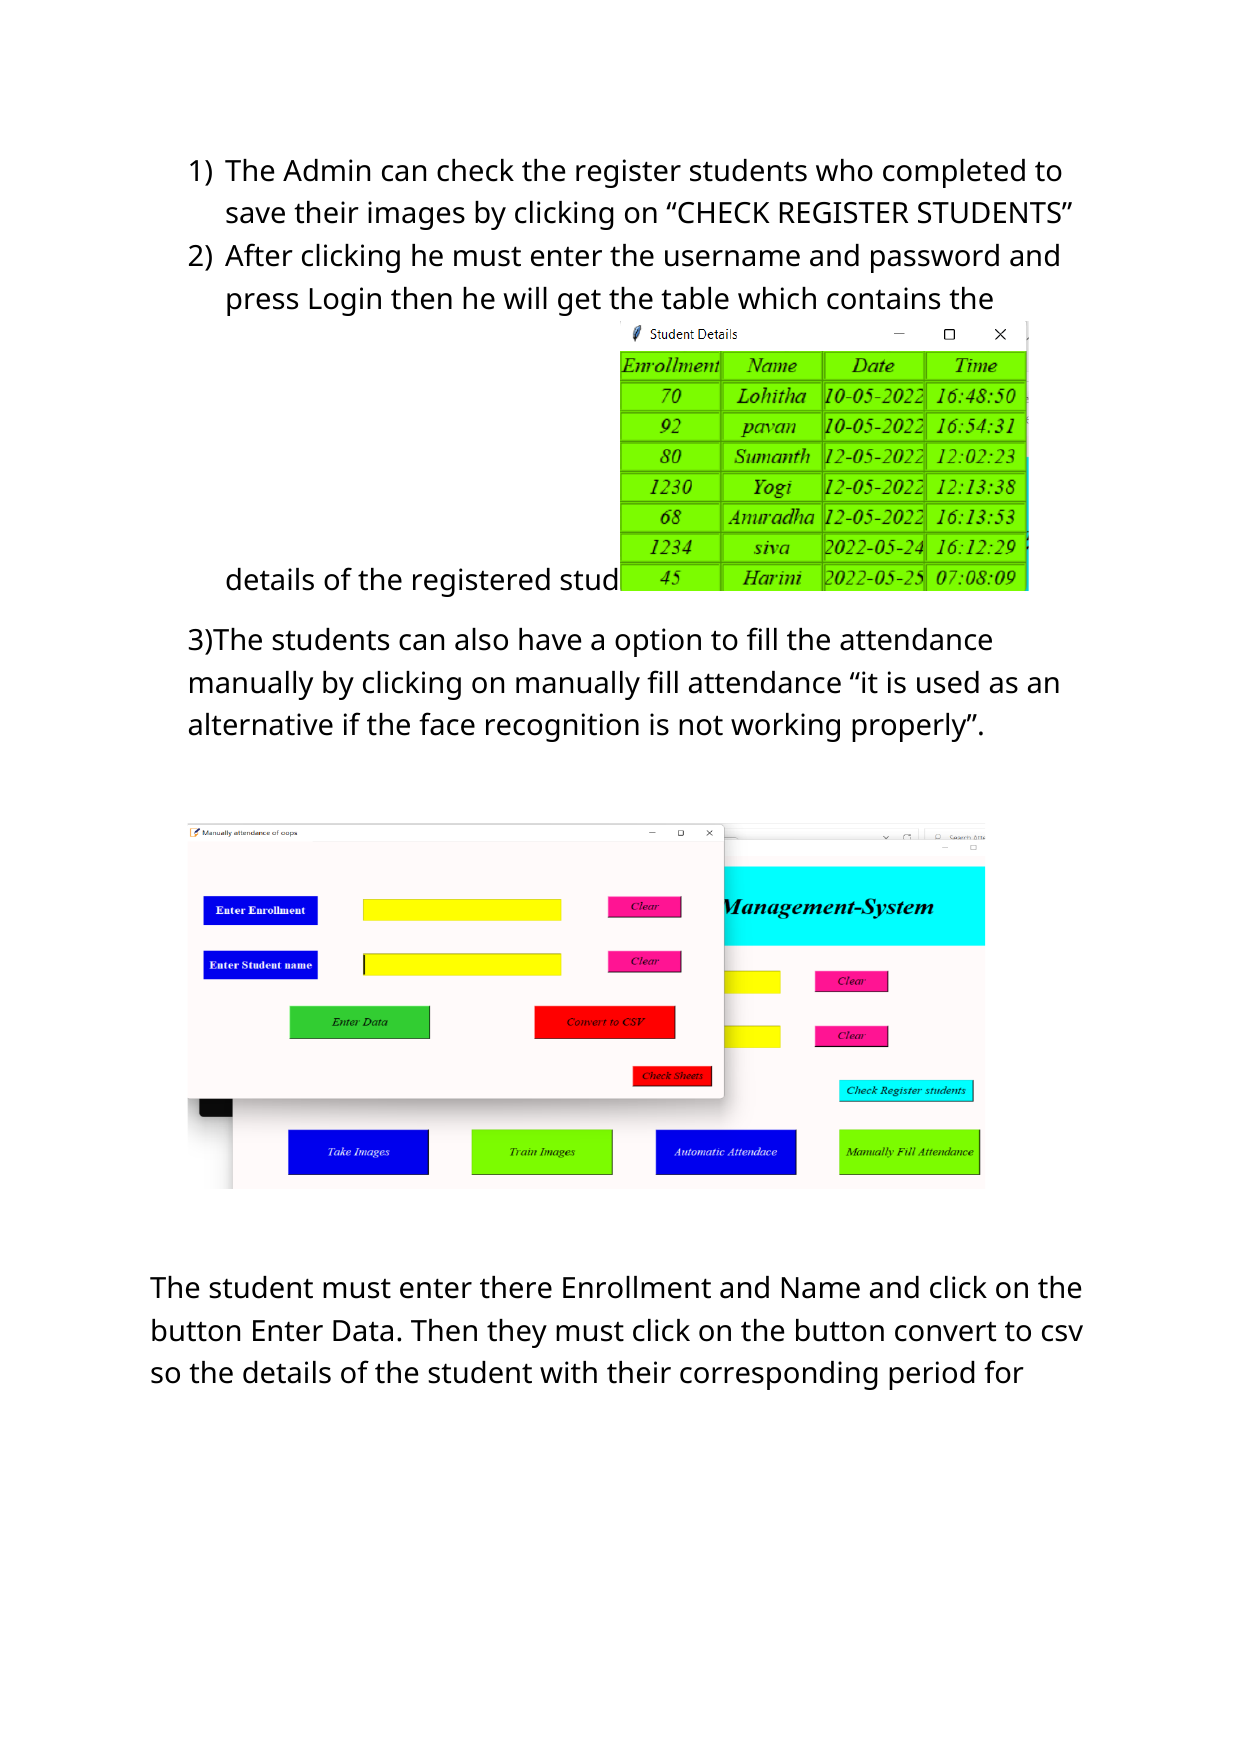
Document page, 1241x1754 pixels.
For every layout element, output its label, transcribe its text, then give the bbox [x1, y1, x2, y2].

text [150, 1267, 1090, 1392]
picture [620, 321, 1029, 591]
picture [187, 823, 986, 1189]
list The Admin can check the register students who completed to save their images by clicking on “CHECK REGISTER STUDENTS” [187, 150, 1090, 232]
text 3)The students can also have a option to fill the attendance manually by clicking on manually fill attendance “it is used as an alternative if the face recognition is not working properly”. [187, 619, 1090, 744]
